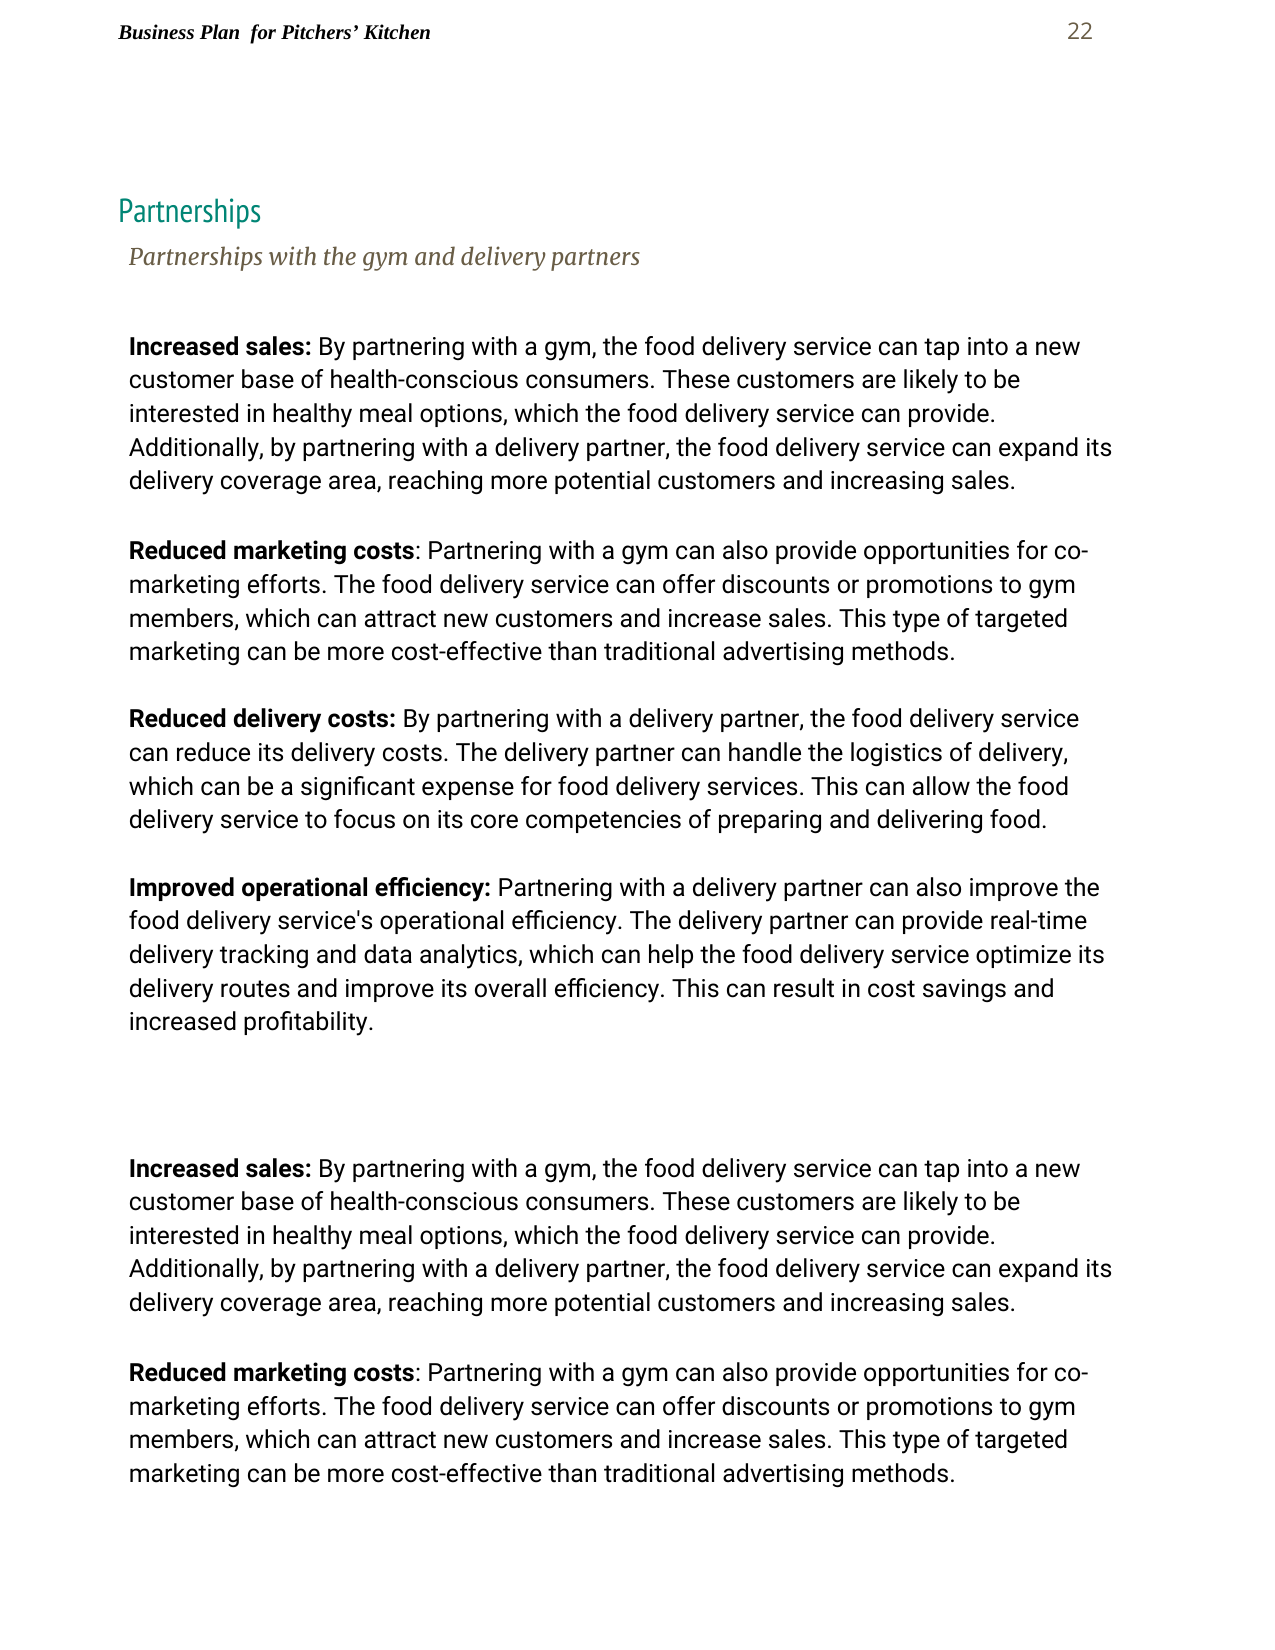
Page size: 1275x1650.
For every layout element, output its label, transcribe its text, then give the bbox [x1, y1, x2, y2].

table_header Partnerships with the gym and delivery partners [118, 232, 1125, 286]
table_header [118, 1143, 1125, 1537]
subtitle Partnerships [118, 189, 1125, 232]
